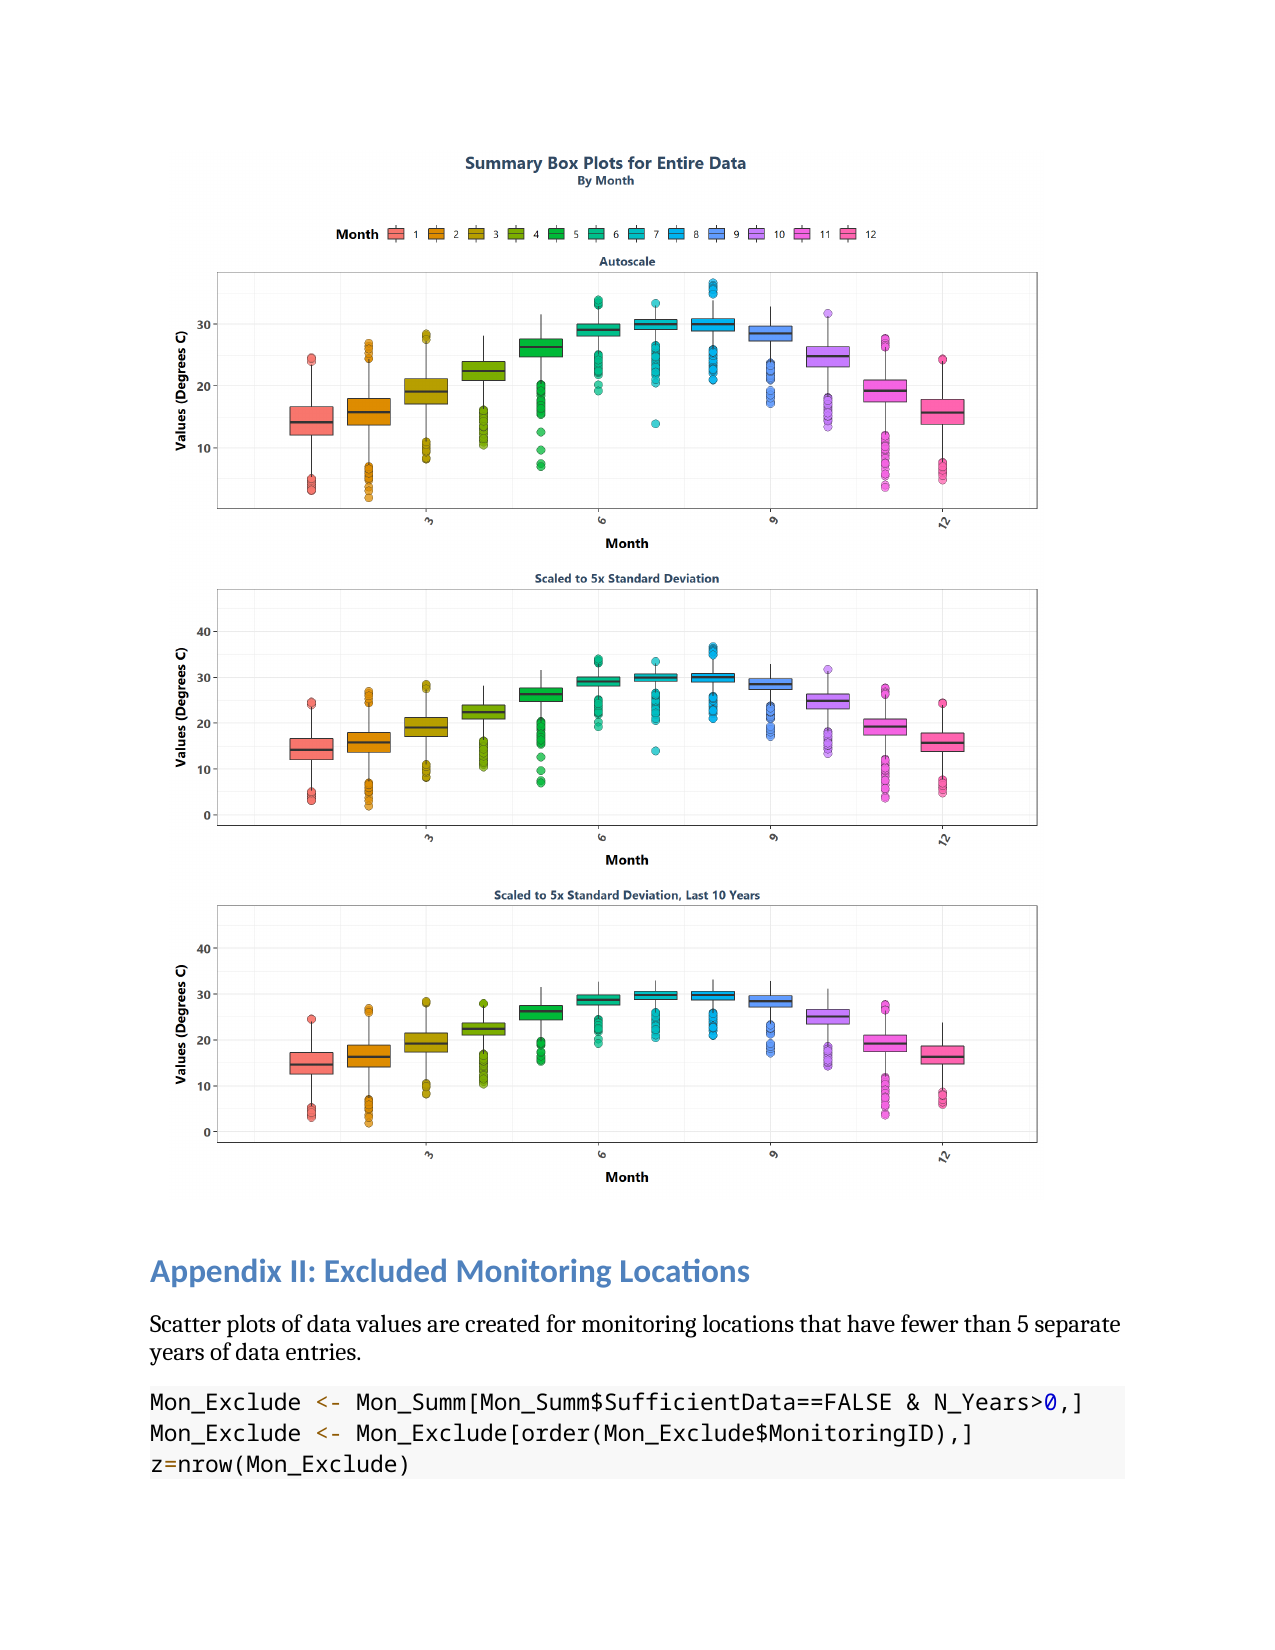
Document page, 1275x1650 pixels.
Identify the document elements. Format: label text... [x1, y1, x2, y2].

text Scatter plots of data values are created for monitoring locations that have fewer than 5 separate years of data entries. [150, 1309, 1125, 1367]
subtitle Appendix II: Excluded Monitoring Locations [150, 1250, 1125, 1291]
picture [168, 150, 1044, 1200]
